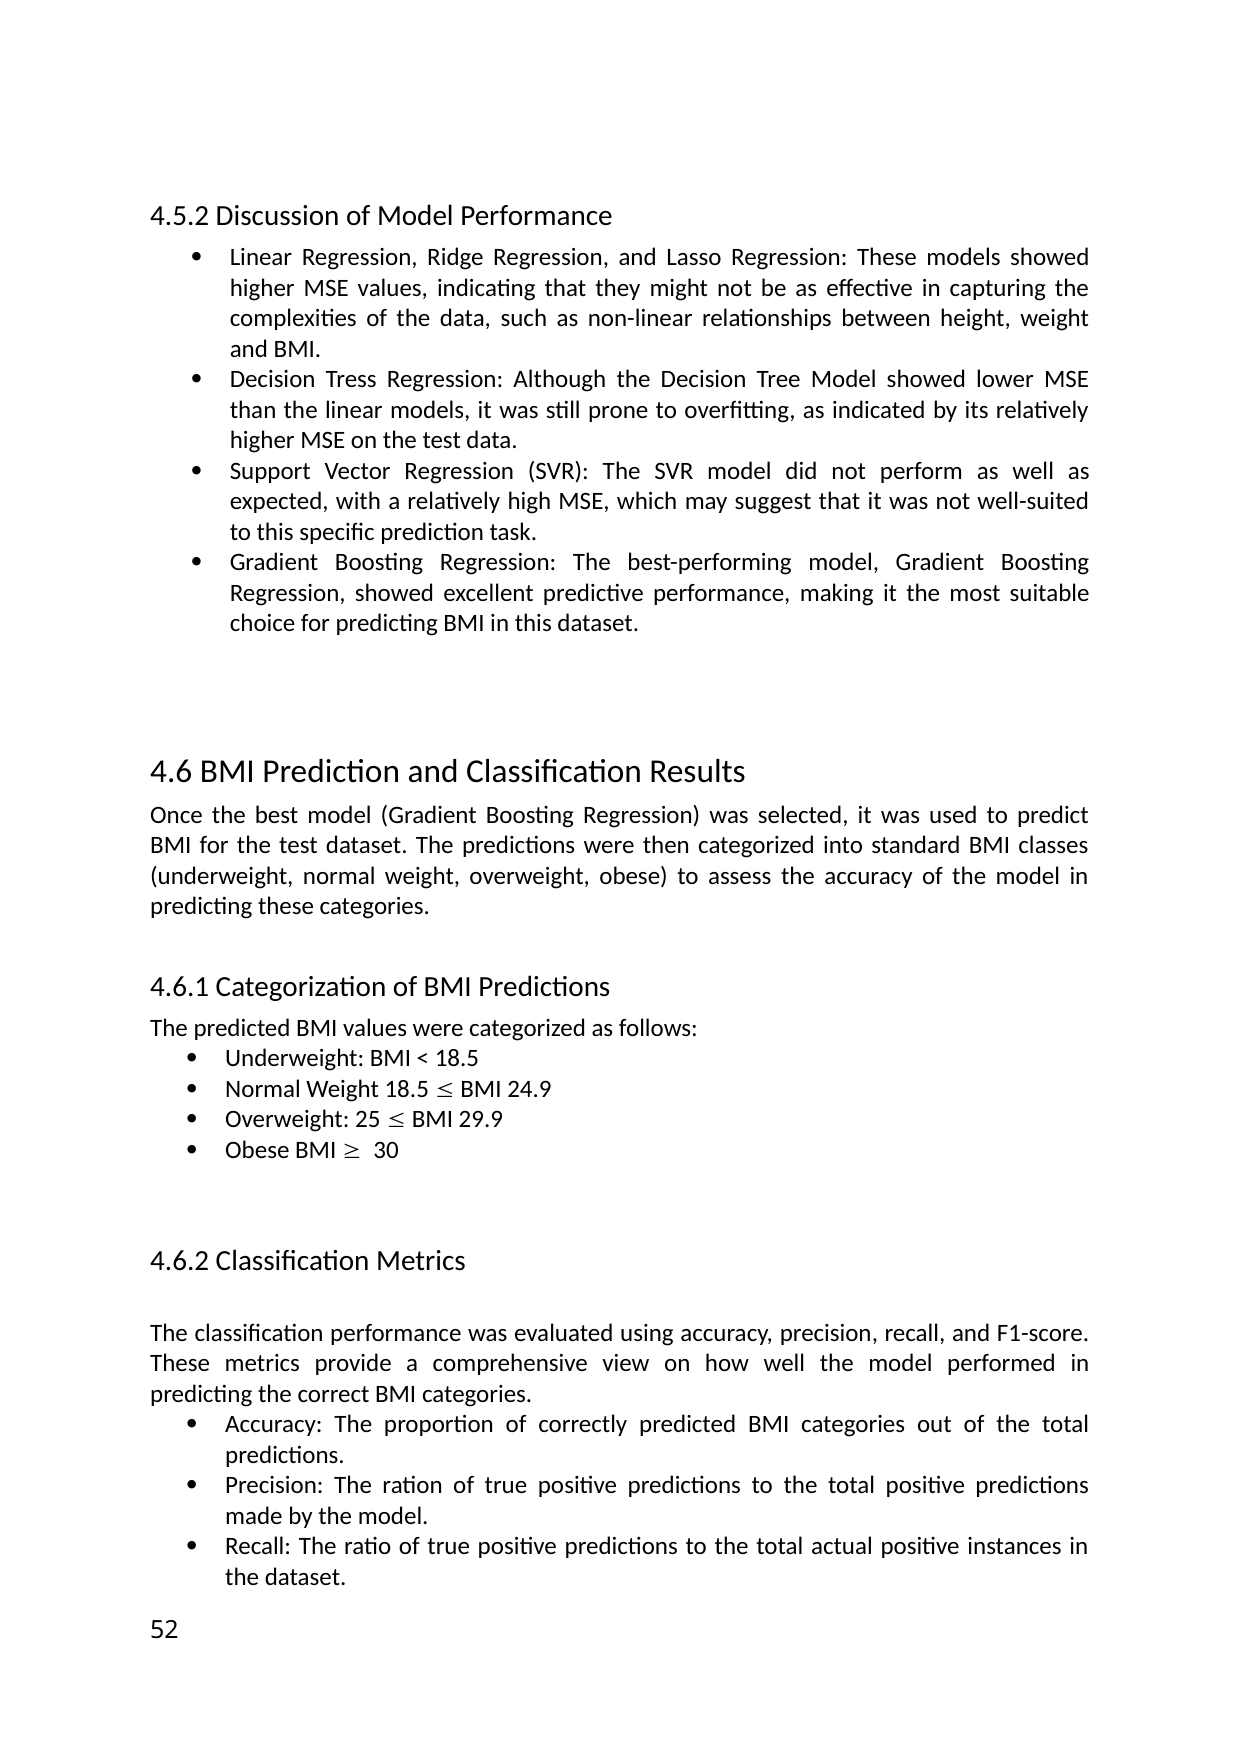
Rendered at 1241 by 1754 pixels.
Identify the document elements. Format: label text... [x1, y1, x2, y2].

text The classification performance was evaluated using accuracy, precision, recall, and F1-score. These metrics provide a comprehensive view on how well the model performed in predicting the correct BMI categories. [150, 1317, 1090, 1408]
text Once the best model (Gradient Boosting Regression) was selected, it was used to predict BMI for the test dataset. The predictions were then categorized into standard BMI classes (underweight, normal weight, overweight, obese) to assess the accuracy of the model in predicting these categories. [150, 799, 1090, 921]
list Overweight: 25 BMI 29.9 [187, 1103, 1090, 1134]
list Linear Regression, Ridge Regression, and Lasso Regression: These models showed higher MSE values, indicating that they might not be as effective in capturing the complexities of the data, such as non-linear relationships between height, weight and BMI. [192, 241, 1090, 363]
subtitle 4.6 BMI Prediction and Classification Results [150, 750, 1090, 790]
subtitle 4.6.1 Categorization of BMI Predictions [150, 968, 1090, 1004]
list Accuracy: The proportion of correctly predicted BMI categories out of the total predictions. [187, 1408, 1090, 1469]
list Underweight: BMI < 18.5 [187, 1042, 1090, 1073]
list Decision Tress Regression: Although the Decision Tree Model showed lower MSE than the linear models, it was still prone to overfitting, as indicated by its relatively higher MSE on the test data. [192, 363, 1090, 455]
list Gradient Boosting Regression: The best-performing model, Gradient Boosting Regression, showed excellent predictive performance, making it the most suitable choice for predicting BMI in this dataset. [192, 546, 1090, 638]
list Obese BMI 30 [187, 1134, 1090, 1164]
text The predicted BMI values were categorized as follows: [150, 1012, 1090, 1042]
list Precision: The ration of true positive predictions to the total positive predictions made by the model. [187, 1469, 1090, 1530]
list Normal Weight 18.5 BMI 24.9 [187, 1073, 1090, 1103]
list Support Vector Regression (SVR): The SVR model did not perform as well as expected, with a relatively high MSE, which may suggest that it was not well-suited to this specific prediction task. [192, 455, 1090, 546]
subtitle 4.5.2 Discussion of Model Performance [150, 197, 1090, 233]
subtitle 4.6.2 Classification Metrics [150, 1242, 1090, 1278]
list Recall: The ratio of true positive predictions to the total actual positive instances in the dataset. [187, 1530, 1090, 1591]
